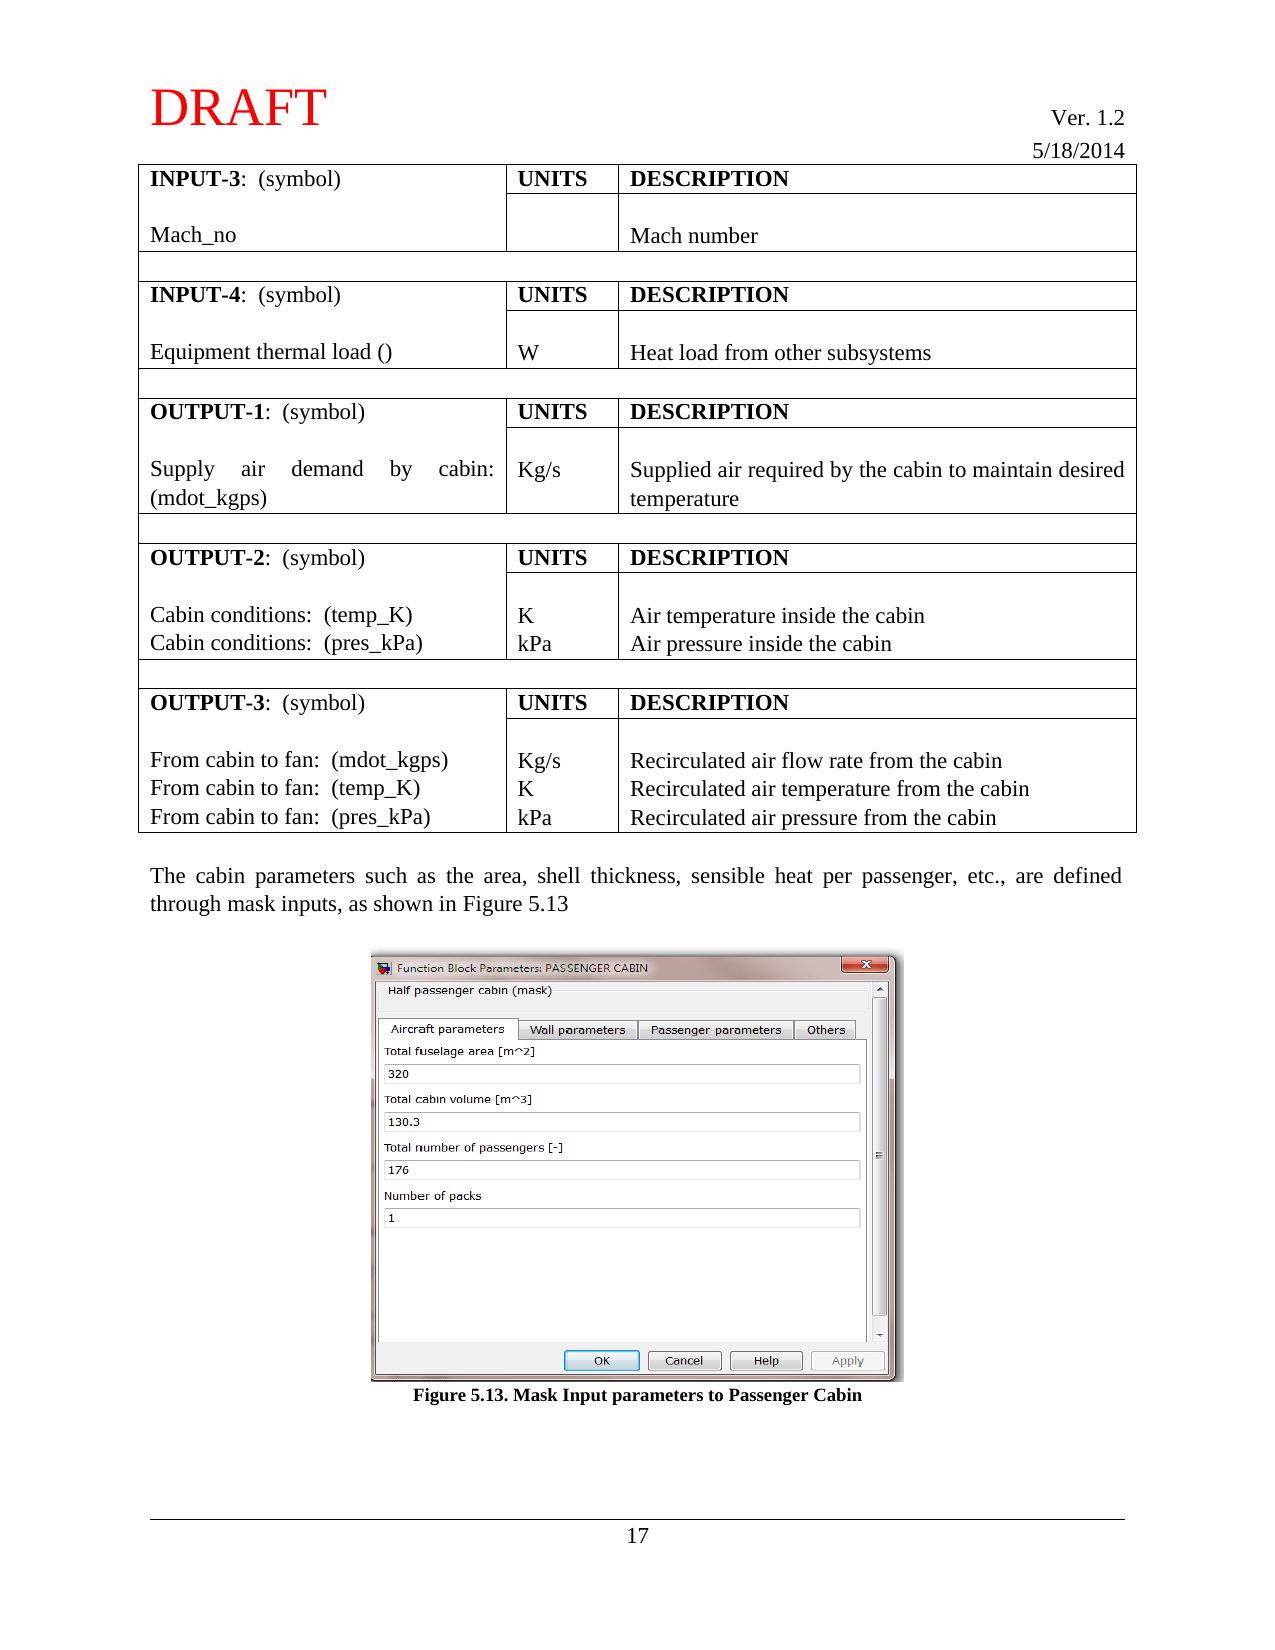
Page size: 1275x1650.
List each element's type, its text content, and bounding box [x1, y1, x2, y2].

table_cell [507, 194, 618, 251]
table_cell Mach number [619, 194, 1136, 251]
table_cell DESCRIPTION [619, 689, 1136, 717]
table_cell Recirculated air flow rate from the cabin Recirculated air temperature from the cabin Recirculated air pressure from the cabin [619, 719, 1136, 832]
table_header [139, 947, 1136, 1383]
table_cell UNITS [507, 544, 618, 572]
table_cell Air temperature inside the cabin Air pressure inside the cabin [619, 573, 1136, 658]
table_cell DESCRIPTION [619, 399, 1136, 427]
table_cell DESCRIPTION [619, 165, 1136, 193]
table_cell W [507, 311, 618, 368]
table_cell UNITS [507, 689, 618, 717]
table_cell Heat load from other subsystems [619, 311, 1136, 368]
table_cell Kg/s K kPa [507, 719, 618, 832]
table_cell DESCRIPTION [619, 282, 1136, 310]
picture [371, 947, 904, 1382]
table_cell K kPa [507, 573, 618, 658]
table_cell [139, 514, 1136, 543]
table_cell Kg/s [507, 428, 618, 513]
table_cell UNITS [507, 165, 618, 193]
table_cell [139, 369, 1136, 397]
table_cell UNITS [507, 282, 618, 310]
table_cell Supplied air required by the cabin to maintain desired temperature [619, 428, 1136, 513]
table_cell [139, 660, 1136, 688]
table_cell OUTPUT-1: (symbol) Supply air demand by cabin: (mdot_kgps) [139, 399, 506, 513]
table_cell [139, 252, 1136, 281]
table_cell INPUT-3: (symbol) Mach_no [139, 165, 506, 251]
table_cell OUTPUT-3: (symbol) From cabin to fan: (mdot_kgps) From cabin to fan: (temp_K) From cabin to fan: (pres_kPa) [139, 689, 506, 832]
table_cell INPUT-4: (symbol) Equipment thermal load () [139, 282, 506, 368]
table_cell UNITS [507, 399, 618, 427]
table_cell OUTPUT-2: (symbol) Cabin conditions: (temp_K) Cabin conditions: (pres_kPa) [139, 544, 506, 658]
table_cell DESCRIPTION [619, 544, 1136, 572]
